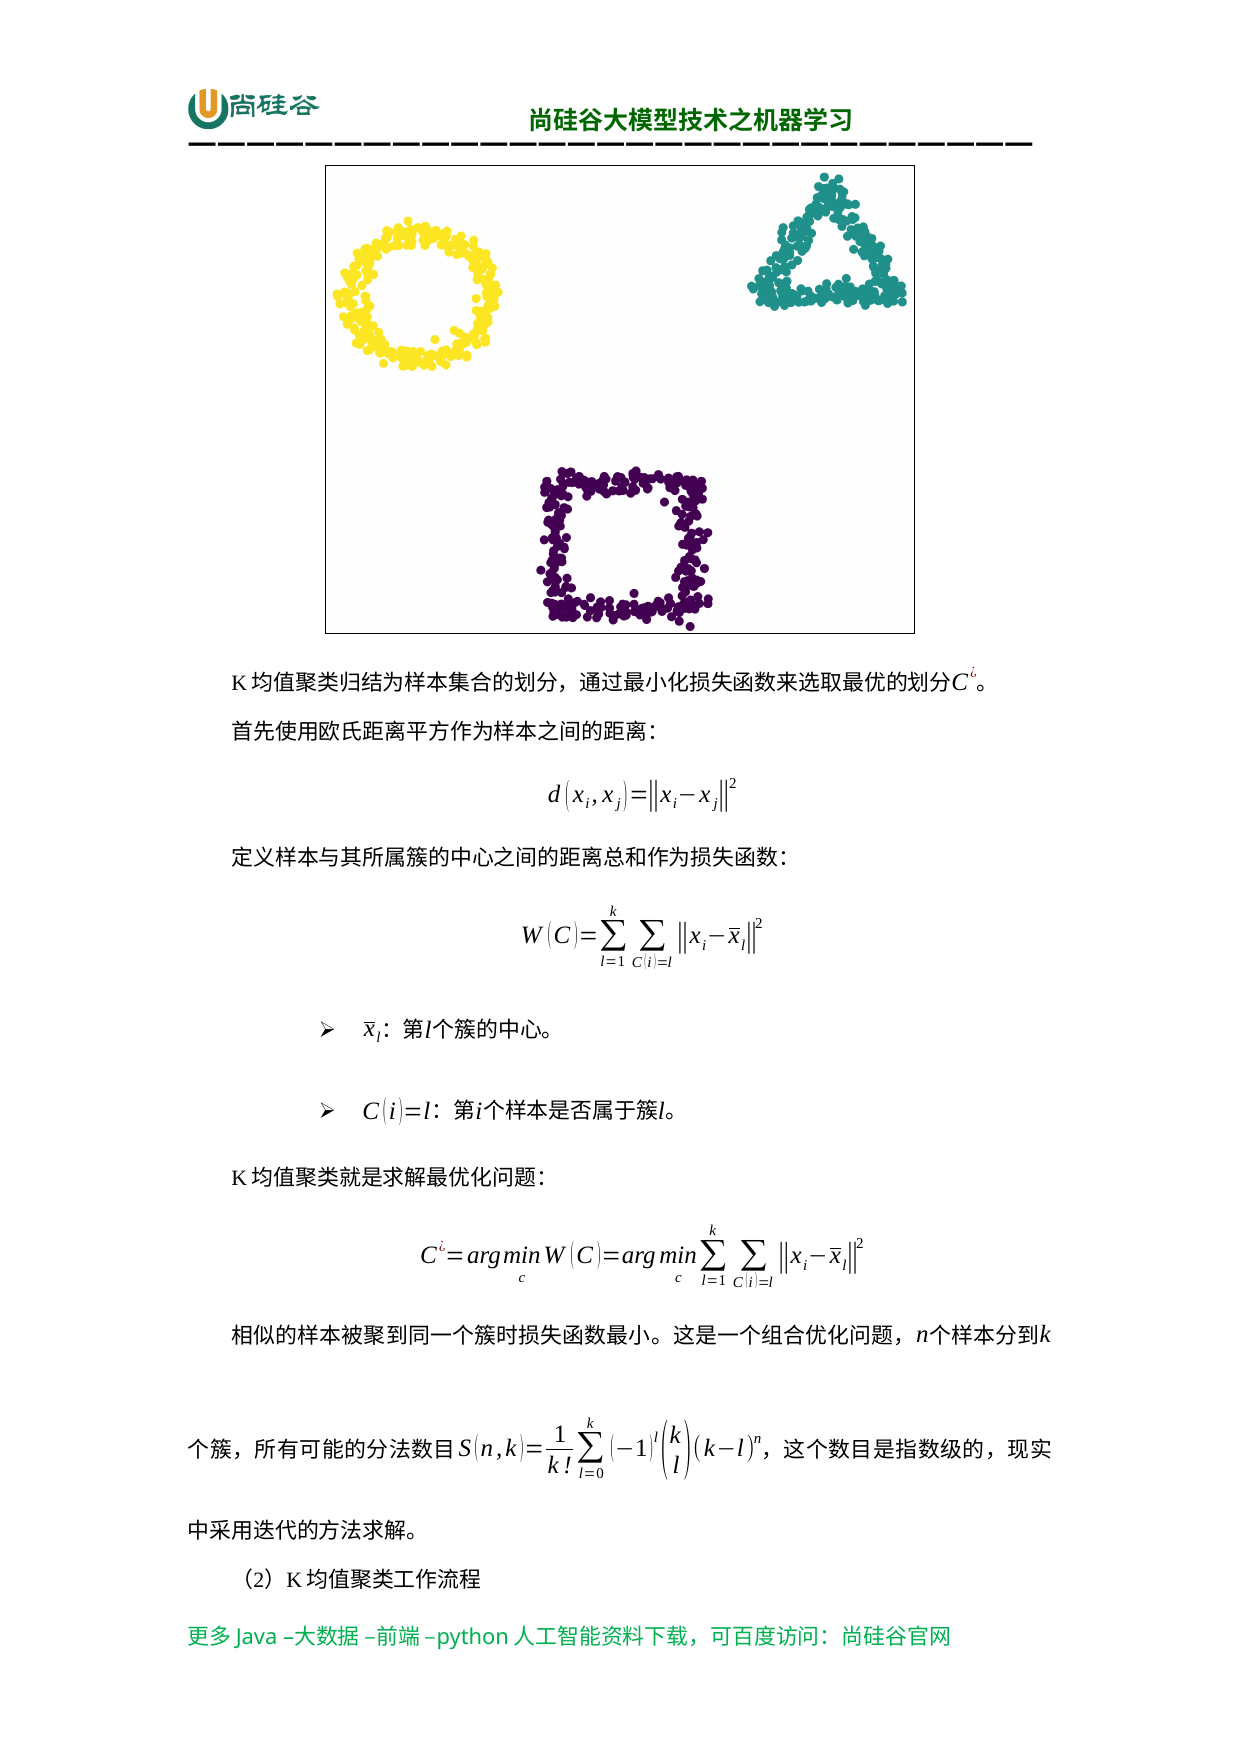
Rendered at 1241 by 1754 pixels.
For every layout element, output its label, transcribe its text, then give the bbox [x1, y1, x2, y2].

text ：第个簇的中心。 [275, 998, 1053, 1063]
text K均值聚类归结为样本集合的划分，通过最小化损失函数来选取最优的划分。 [187, 665, 1053, 697]
text K均值聚类工作流程 [231, 1561, 1053, 1594]
text 相似的样本被聚到同一个簇时损失函数最小。这是一个组合优化问题，个样本分到个簇，所有可能的分法数目，这个数目是指数级的，现实中采用迭代的方法求解。 [187, 1318, 1053, 1545]
text K均值聚类就是求解最优化问题： [187, 1159, 1053, 1192]
picture [187, 88, 321, 130]
text 首先使用欧氏距离平方作为样本之间的距离： [187, 713, 1053, 746]
text ：第个样本是否属于簇。 [275, 1078, 1053, 1143]
picture [326, 166, 914, 633]
text 定义样本与其所属簇的中心之间的距离总和作为损失函数： [187, 839, 1053, 872]
